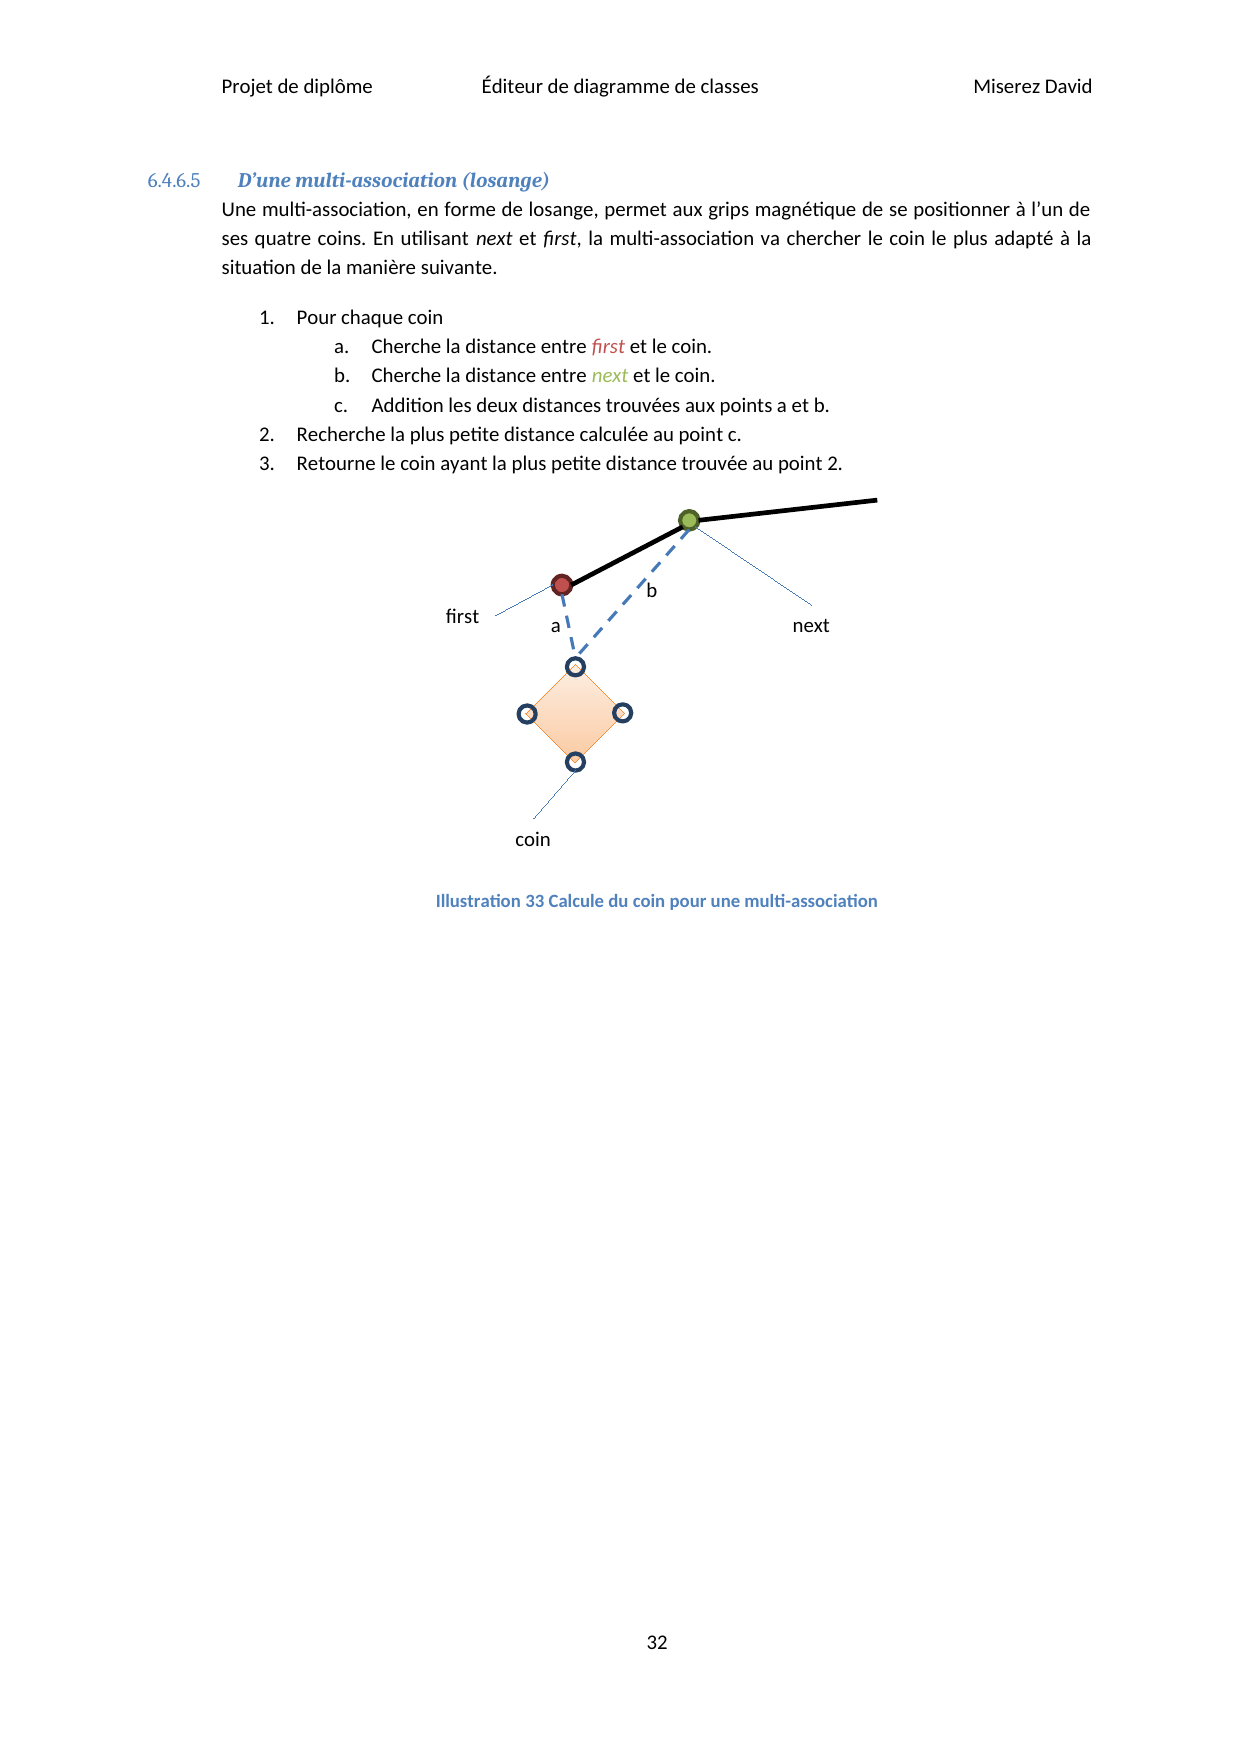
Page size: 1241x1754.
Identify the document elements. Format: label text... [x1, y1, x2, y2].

list Addition les deux distances trouvées aux points a et b. [334, 392, 1093, 417]
list Cherche la distance entre next et le coin. [334, 363, 1093, 388]
text Illustration 33 Calcule du coin pour une multi-association [221, 889, 1093, 912]
list Cherche la distance entre first et le coin. [334, 333, 1093, 359]
list Pour chaque coin [259, 304, 1093, 330]
subtitle D’une multi-association (losange) [148, 168, 1093, 192]
text Une multi-association, en forme de losange, permet aux grips magnétique de se positionner à l’un de ses quatre coins. En utilisant next et first, la multi-association va chercher le coin le plus adapté à la situation de la manière suivante. [221, 196, 1093, 280]
list Recherche la plus petite distance calculée au point c. [259, 421, 1093, 446]
list Retourne le coin ayant la plus petite distance trouvée au point 2. [259, 450, 1093, 476]
